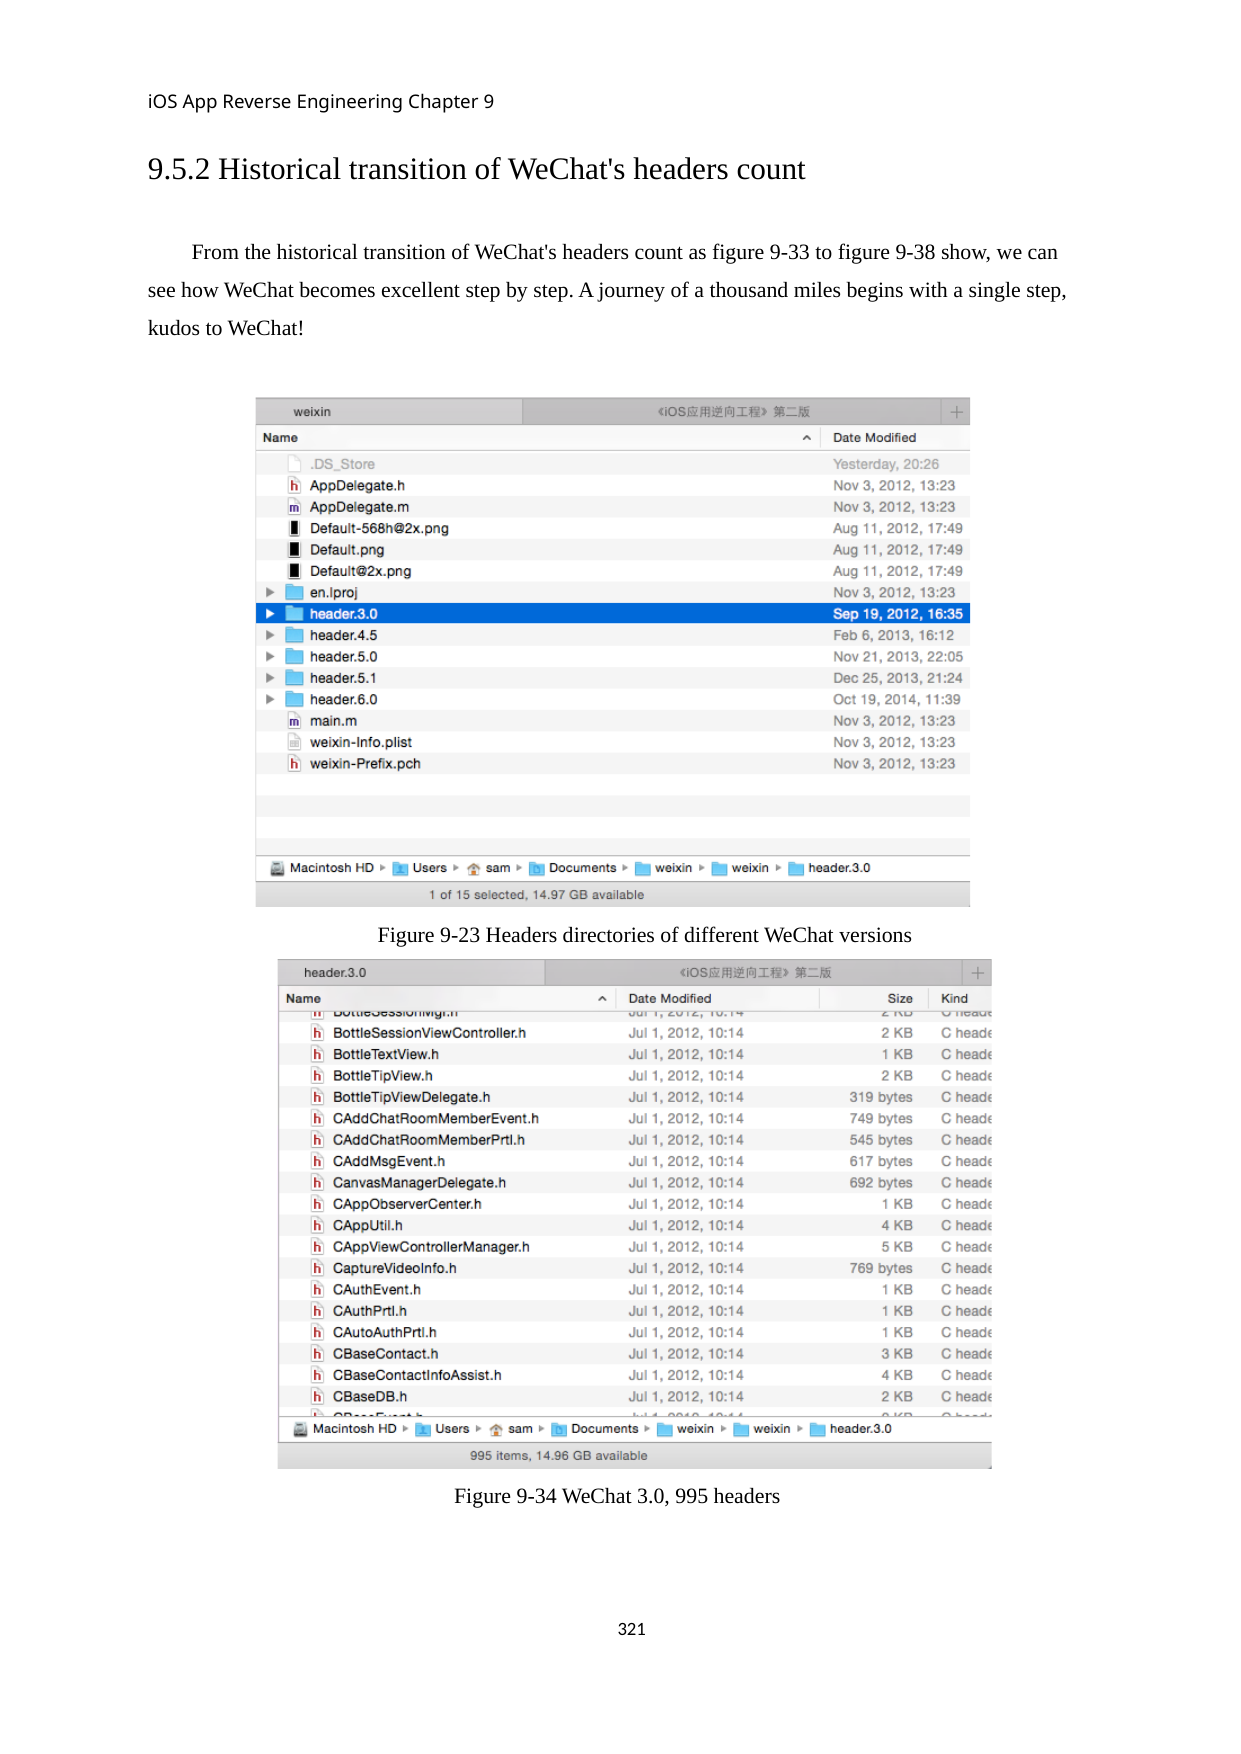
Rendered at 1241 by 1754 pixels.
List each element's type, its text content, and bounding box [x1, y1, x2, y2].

text Figure 9-23 Headers directories of different WeChat versions [148, 922, 1078, 947]
picture [255, 397, 970, 907]
text From the historical transition of WeChat's headers count as figure 9-33 to figure 9-38 show, we can see how WeChat becomes excellent step by step. A journey of a thousand miles begins with a single step, kudos to WeChat! [148, 239, 1078, 340]
subtitle 9.5.2 Historical transition of WeChat's headers count [148, 150, 1078, 186]
text Figure 9-34 WeChat 3.0, 995 headers [148, 1483, 1078, 1508]
picture [277, 959, 992, 1469]
